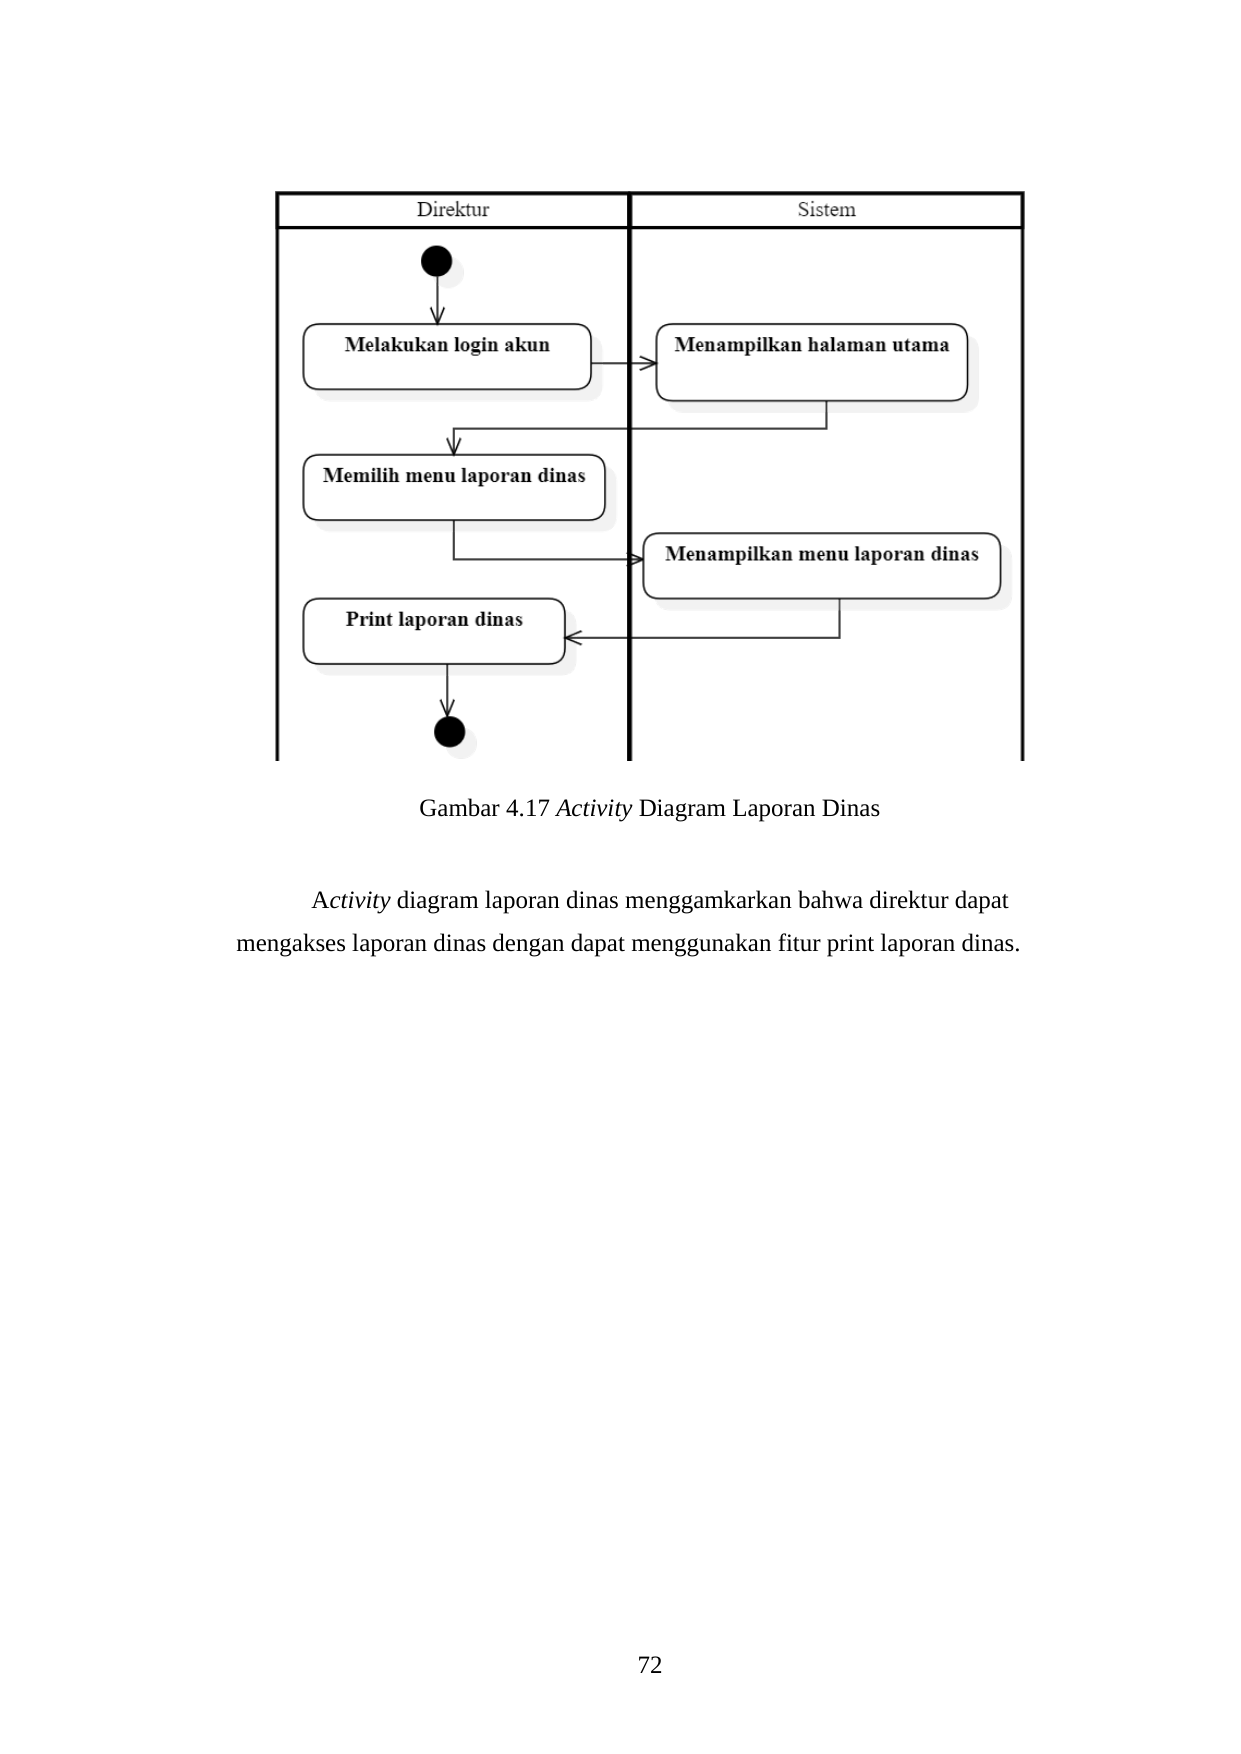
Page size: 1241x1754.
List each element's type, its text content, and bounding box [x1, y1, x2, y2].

text Gambar 4.17 Activity Diagram Laporan Dinas [236, 793, 1063, 822]
picture [261, 177, 1039, 761]
text Activity diagram laporan dinas menggamkarkan bahwa direktur dapat mengakses laporan dinas dengan dapat menggunakan fitur print laporan dinas. [236, 885, 1063, 957]
